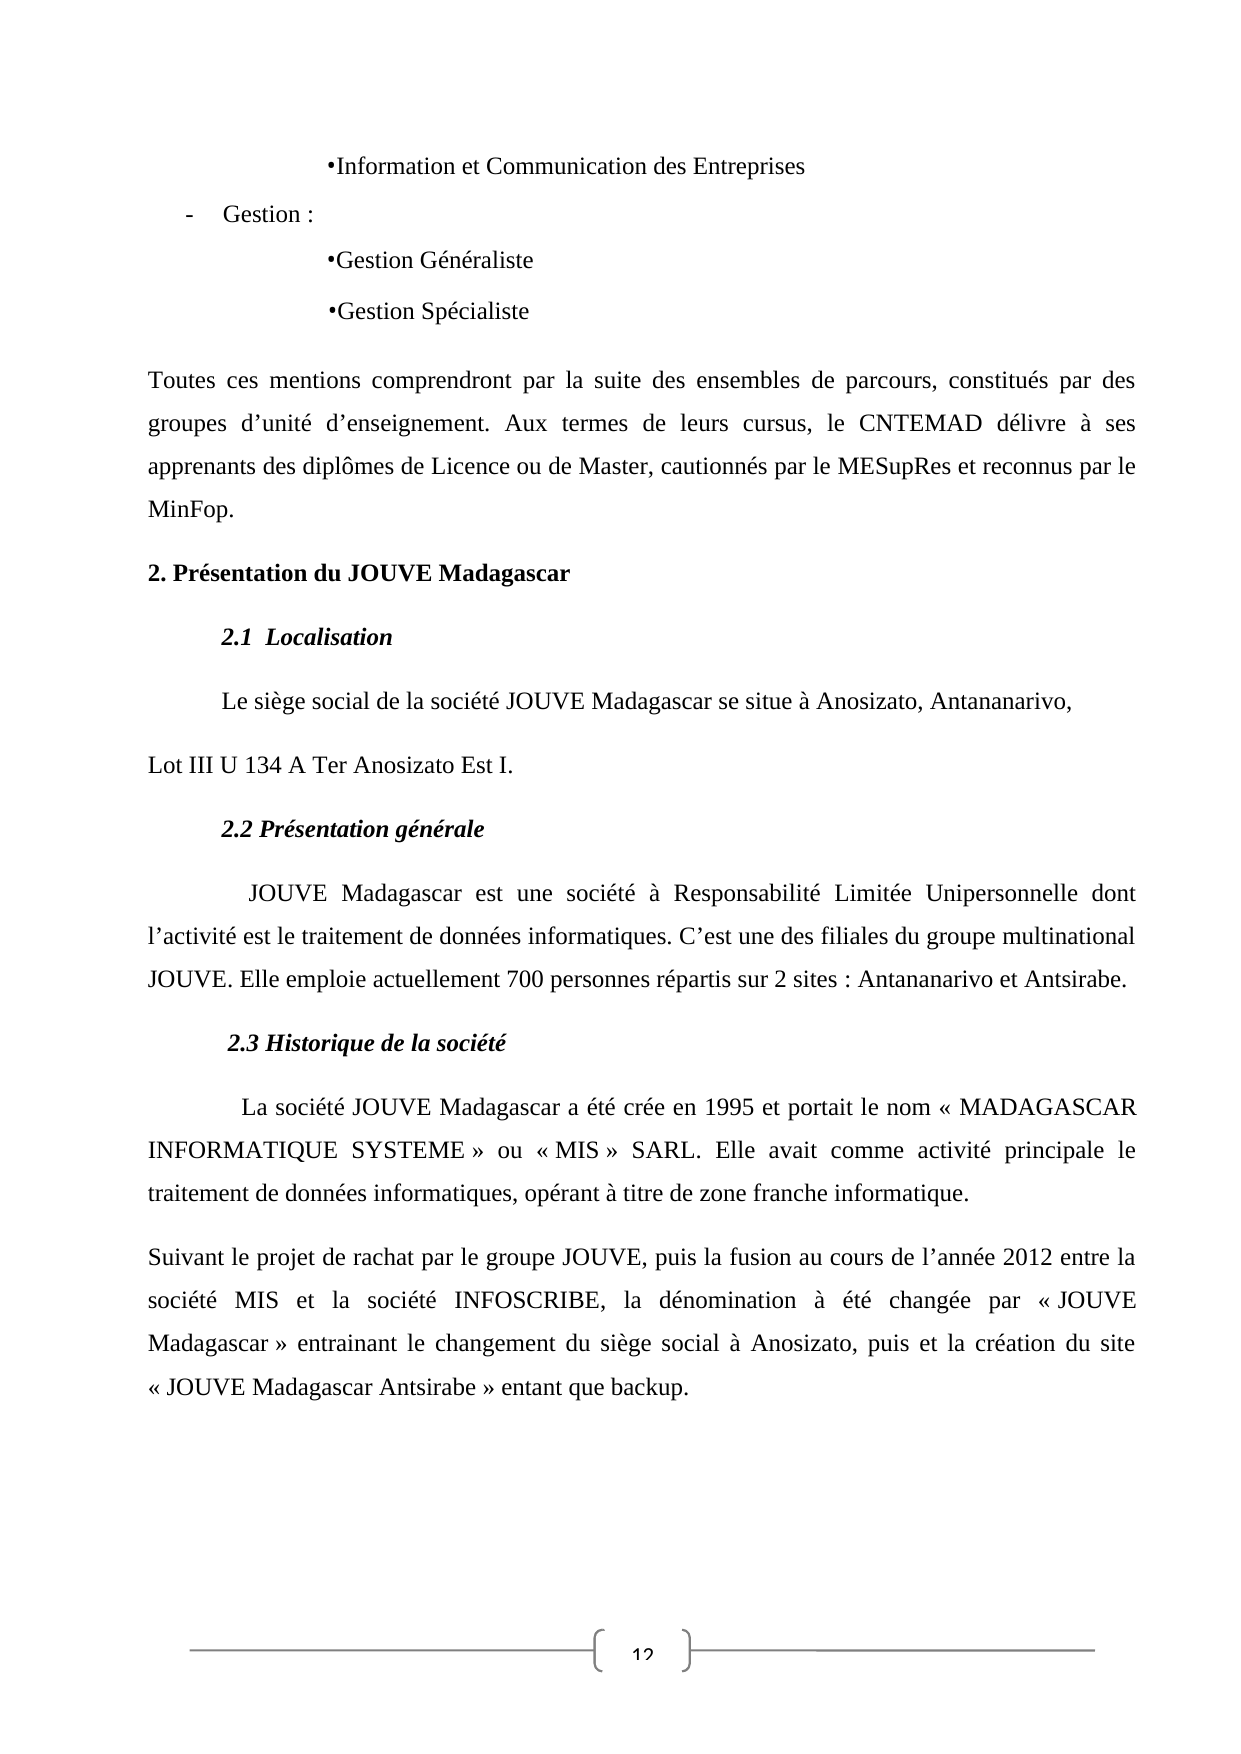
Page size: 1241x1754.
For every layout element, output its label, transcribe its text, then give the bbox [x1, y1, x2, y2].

text 2.1 Localisation [148, 622, 1137, 651]
text Toutes ces mentions comprendront par la suite des ensembles de parcours, constitués par des groupes d’unité d’enseignement. Aux termes de leurs cursus, le CNTEMAD délivre à ses apprenants des diplômes de Licence ou de Master, cautionnés par le MESupRes et reconnus par le MinFop. [148, 365, 1137, 523]
list •Gestion Généraliste [295, 242, 1137, 276]
text 2.2 Présentation générale [148, 814, 1137, 843]
text Suivant le projet de rachat par le groupe JOUVE, puis la fusion au cours de l’année 2012 entre la société MIS et la société INFOSCRIBE, la dénomination à été changée par « JOUVE Madagascar » entrainant le changement du siège social à Anosizato, puis et la création du site « JOUVE Madagascar Antsirabe » entant que backup. [148, 1242, 1137, 1400]
text Le siège social de la société JOUVE Madagascar se situe à Anosizato, Antananarivo, [148, 686, 1137, 715]
text La société JOUVE Madagascar a été crée en 1995 et portait le nom « MADAGASCAR INFORMATIQUE SYSTEME » ou « MIS » SARL. Elle avait comme activité principale le traitement de données informatiques, opérant à titre de zone franche informatique. [148, 1092, 1137, 1207]
text 2. Présentation du JOUVE Madagascar [148, 558, 1137, 587]
text JOUVE Madagascar est une société à Responsabilité Limitée Unipersonnelle dont l’activité est le traitement de données informatiques. C’est une des filiales du groupe multinational JOUVE. Elle emploie actuellement 700 personnes répartis sur 2 sites : Antananarivo et Antsirabe. [148, 878, 1137, 993]
list •Information et Communication des Entreprises [223, 148, 1137, 182]
text 2.3 Historique de la société [148, 1028, 1137, 1057]
list •Gestion Spécialiste [295, 293, 1137, 327]
list Gestion : [185, 199, 1137, 227]
text Lot III U 134 A Ter Anosizato Est I. [148, 750, 1137, 779]
